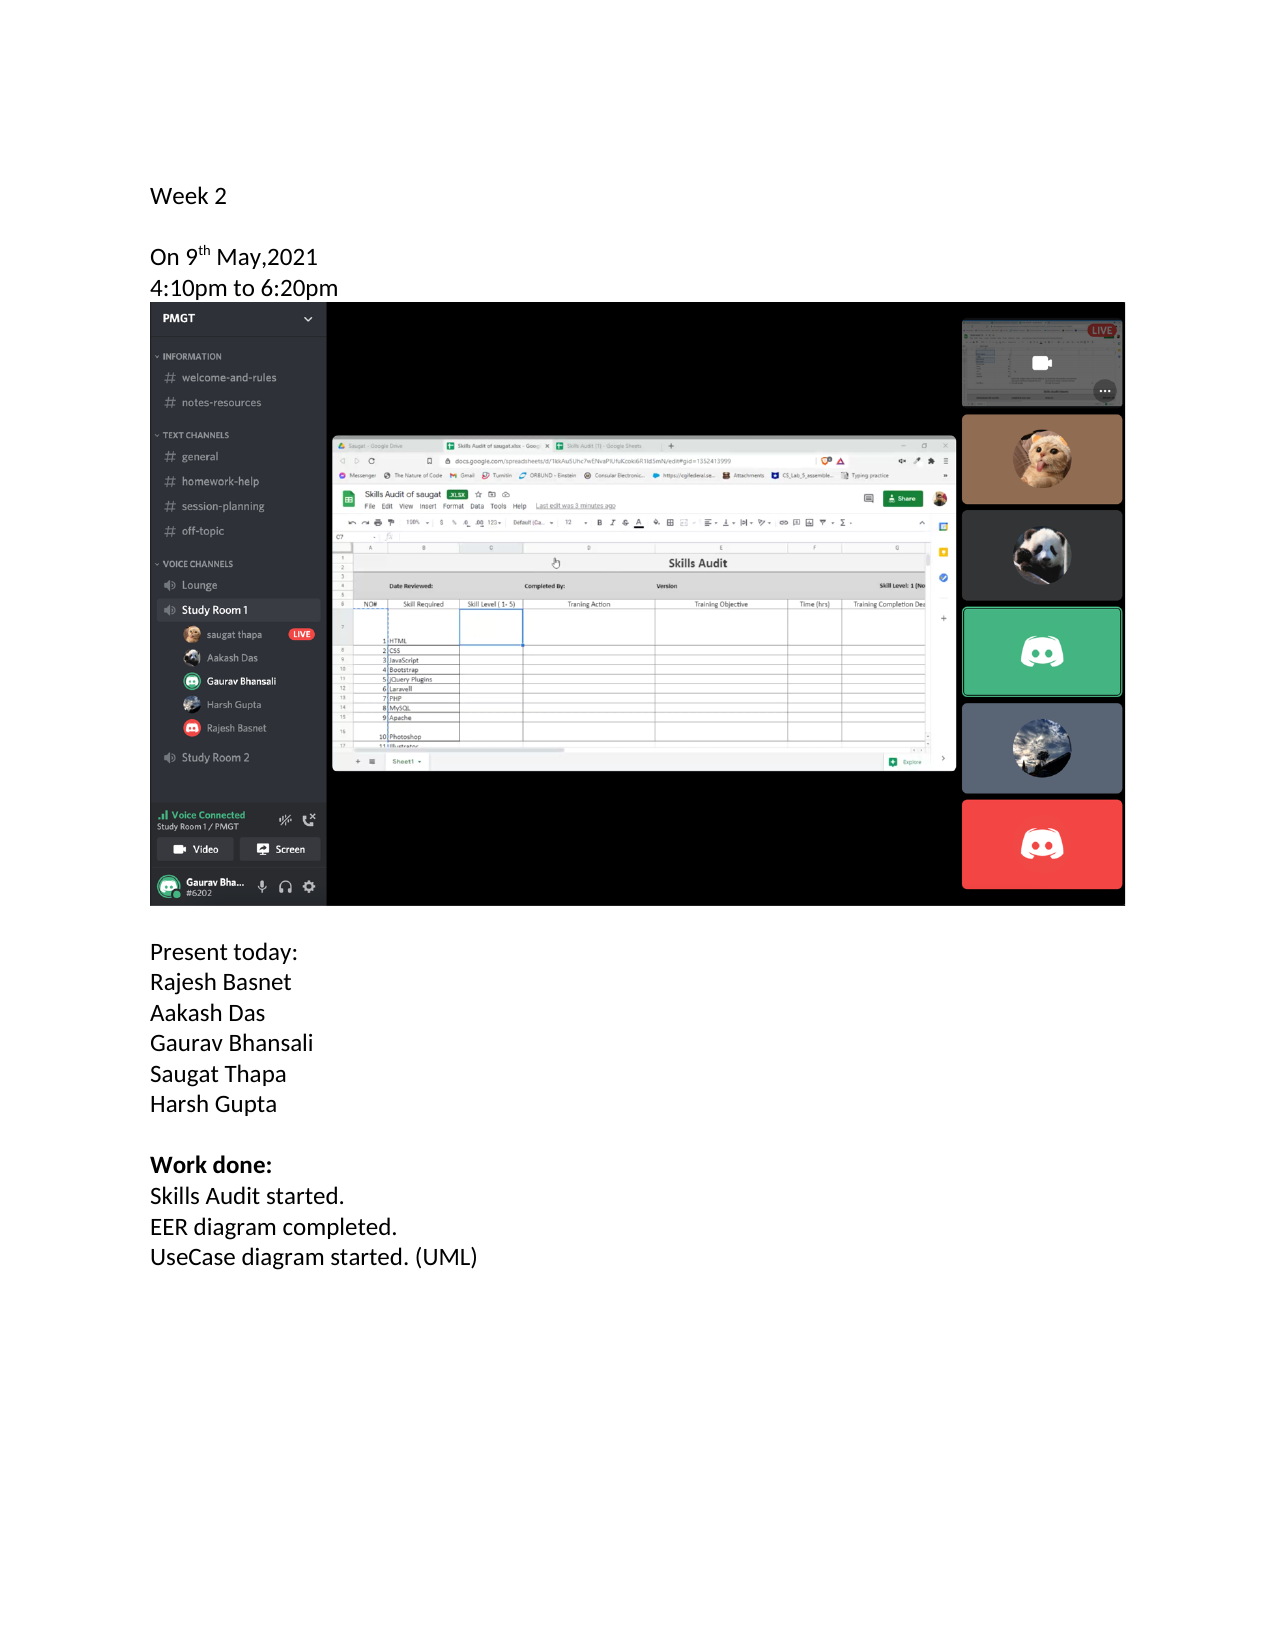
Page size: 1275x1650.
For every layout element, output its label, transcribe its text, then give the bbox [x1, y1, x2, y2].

text Present today: [150, 936, 1125, 966]
text Work done: [150, 1149, 1125, 1180]
text UseCase diagram started. (UML) [150, 1241, 1125, 1272]
text Saugat Thapa [150, 1058, 1125, 1088]
text EER diagram completed. [150, 1211, 1125, 1241]
text On 9th May,2021 [150, 242, 1125, 272]
text Harsh Gupta [150, 1088, 1125, 1119]
text Rajesh Basnet [150, 966, 1125, 997]
text Skills Audit started. [150, 1180, 1125, 1211]
picture [150, 302, 1125, 906]
text 4:10pm to 6:20pm [150, 272, 1125, 302]
text Week 2 [150, 181, 1125, 211]
text Aakash Das [150, 997, 1125, 1027]
text Gaurav Bhansali [150, 1027, 1125, 1058]
